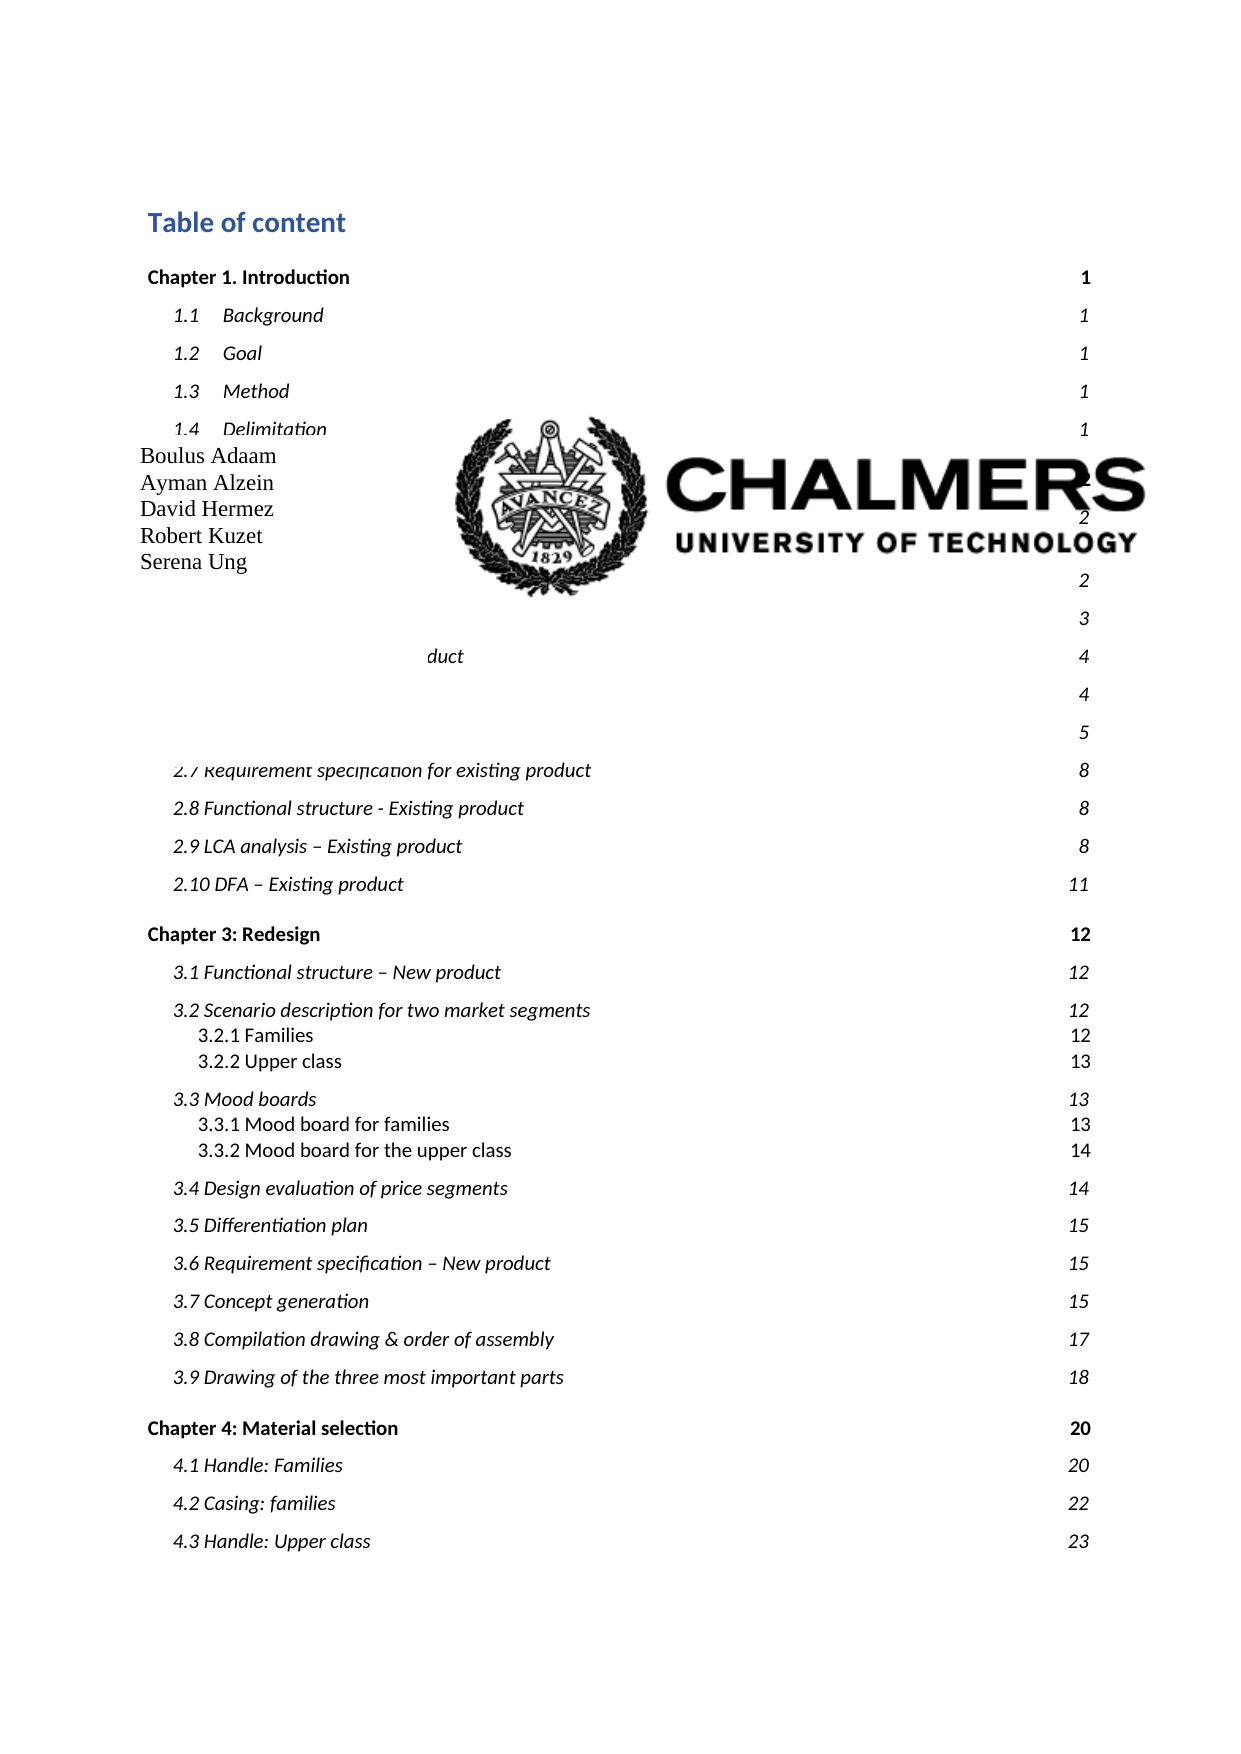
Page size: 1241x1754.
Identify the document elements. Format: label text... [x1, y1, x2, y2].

picture [446, 410, 1160, 605]
text Table of content [148, 204, 1093, 239]
